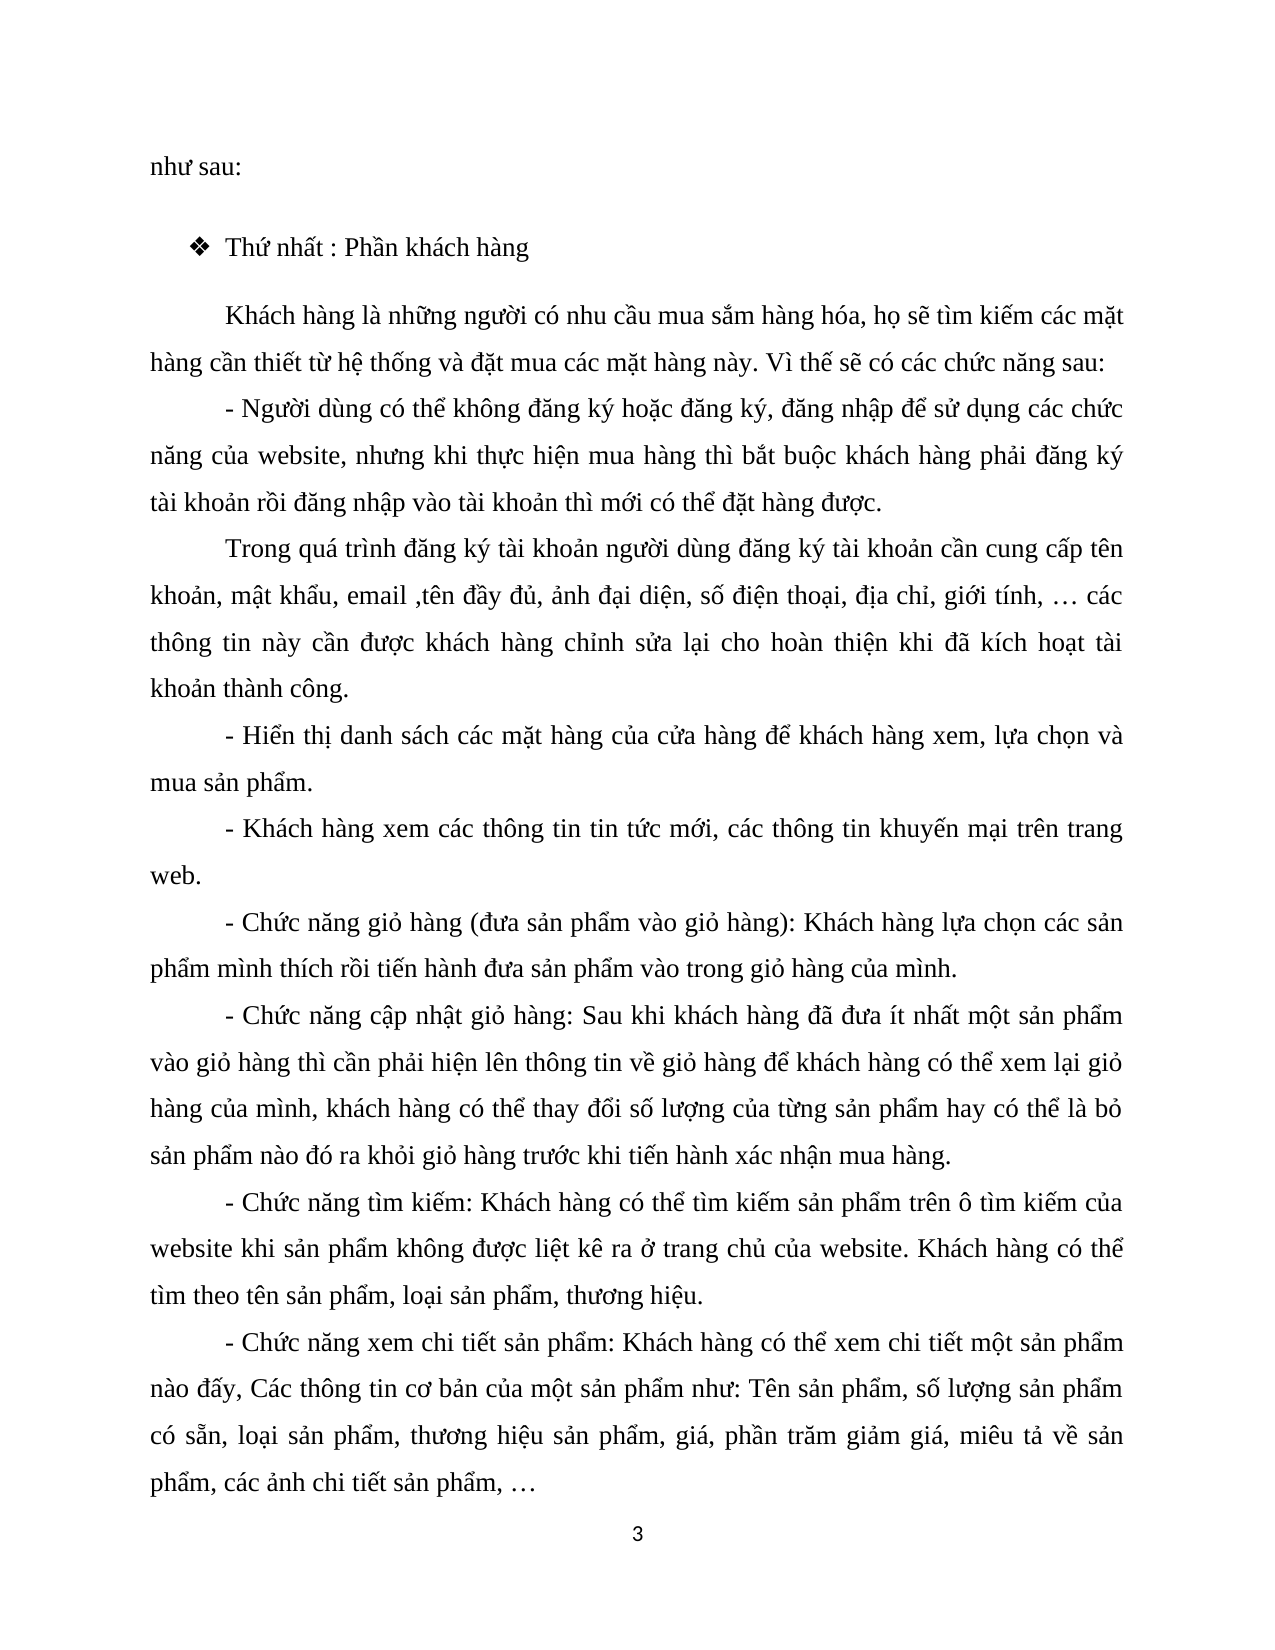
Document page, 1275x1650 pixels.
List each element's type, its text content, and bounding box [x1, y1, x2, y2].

text - Khách hàng xem các thông tin tin tức mới, các thông tin khuyến mại trên trang web. [150, 813, 1125, 890]
text Trong quá trình đăng ký tài khoản người dùng đăng ký tài khoản cần cung cấp tên khoản, mật khẩu, email ,tên đầy đủ, ảnh đại diện, số điện thoại, địa chỉ, giới tính, … các thông tin này cần được khách hàng chỉnh sửa lại cho hoàn thiện khi đã kích hoạt tài khoản thành công. [150, 533, 1125, 704]
text - Chức năng xem chi tiết sản phẩm: Khách hàng có thể xem chi tiết một sản phẩm nào đấy, Các thông tin cơ bản của một sản phẩm như: Tên sản phẩm, số lượng sản phẩm có sẵn, loại sản phẩm, thương hiệu sản phẩm, giá, phần trăm giảm giá, miêu tả về sản phẩm, các ảnh chi tiết sản phẩm, … [150, 1326, 1125, 1497]
text Khách hàng là những người có nhu cầu mua sắm hàng hóa, họ sẽ tìm kiếm các mặt hàng cần thiết từ hệ thống và đặt mua các mặt hàng này. Vì thế sẽ có các chức năng sau: [150, 299, 1125, 377]
text - Người dùng có thể không đăng ký hoặc đăng ký, đăng nhập để sử dụng các chức năng của website, nhưng khi thực hiện mua hàng thì bắt buộc khách hàng phải đăng ký tài khoản rồi đăng nhập vào tài khoản thì mới có thể đặt hàng được. [150, 393, 1125, 517]
list Thứ nhất : Phần khách hàng [187, 216, 978, 272]
text - Chức năng tìm kiếm: Khách hàng có thể tìm kiếm sản phẩm trên ô tìm kiếm của website khi sản phẩm không được liệt kê ra ở trang chủ của website. Khách hàng có thể tìm theo tên sản phẩm, loại sản phẩm, thương hiệu. [150, 1186, 1125, 1310]
text - Hiển thị danh sách các mặt hàng của cửa hàng để khách hàng xem, lựa chọn và mua sản phẩm. [150, 719, 1125, 797]
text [150, 150, 1125, 181]
text - Chức năng giỏ hàng (đưa sản phẩm vào giỏ hàng): Khách hàng lựa chọn các sản phẩm mình thích rồi tiến hành đưa sản phẩm vào trong giỏ hàng của mình. [150, 906, 1125, 984]
text - Chức năng cập nhật giỏ hàng: Sau khi khách hàng đã đưa ít nhất một sản phẩm vào giỏ hàng thì cần phải hiện lên thông tin về giỏ hàng để khách hàng có thể xem lại giỏ hàng của mình, khách hàng có thể thay đổi số lượng của từng sản phẩm hay có thể là bỏ sản phẩm nào đó ra khỏi giỏ hàng trước khi tiến hành xác nhận mua hàng. [150, 999, 1125, 1170]
